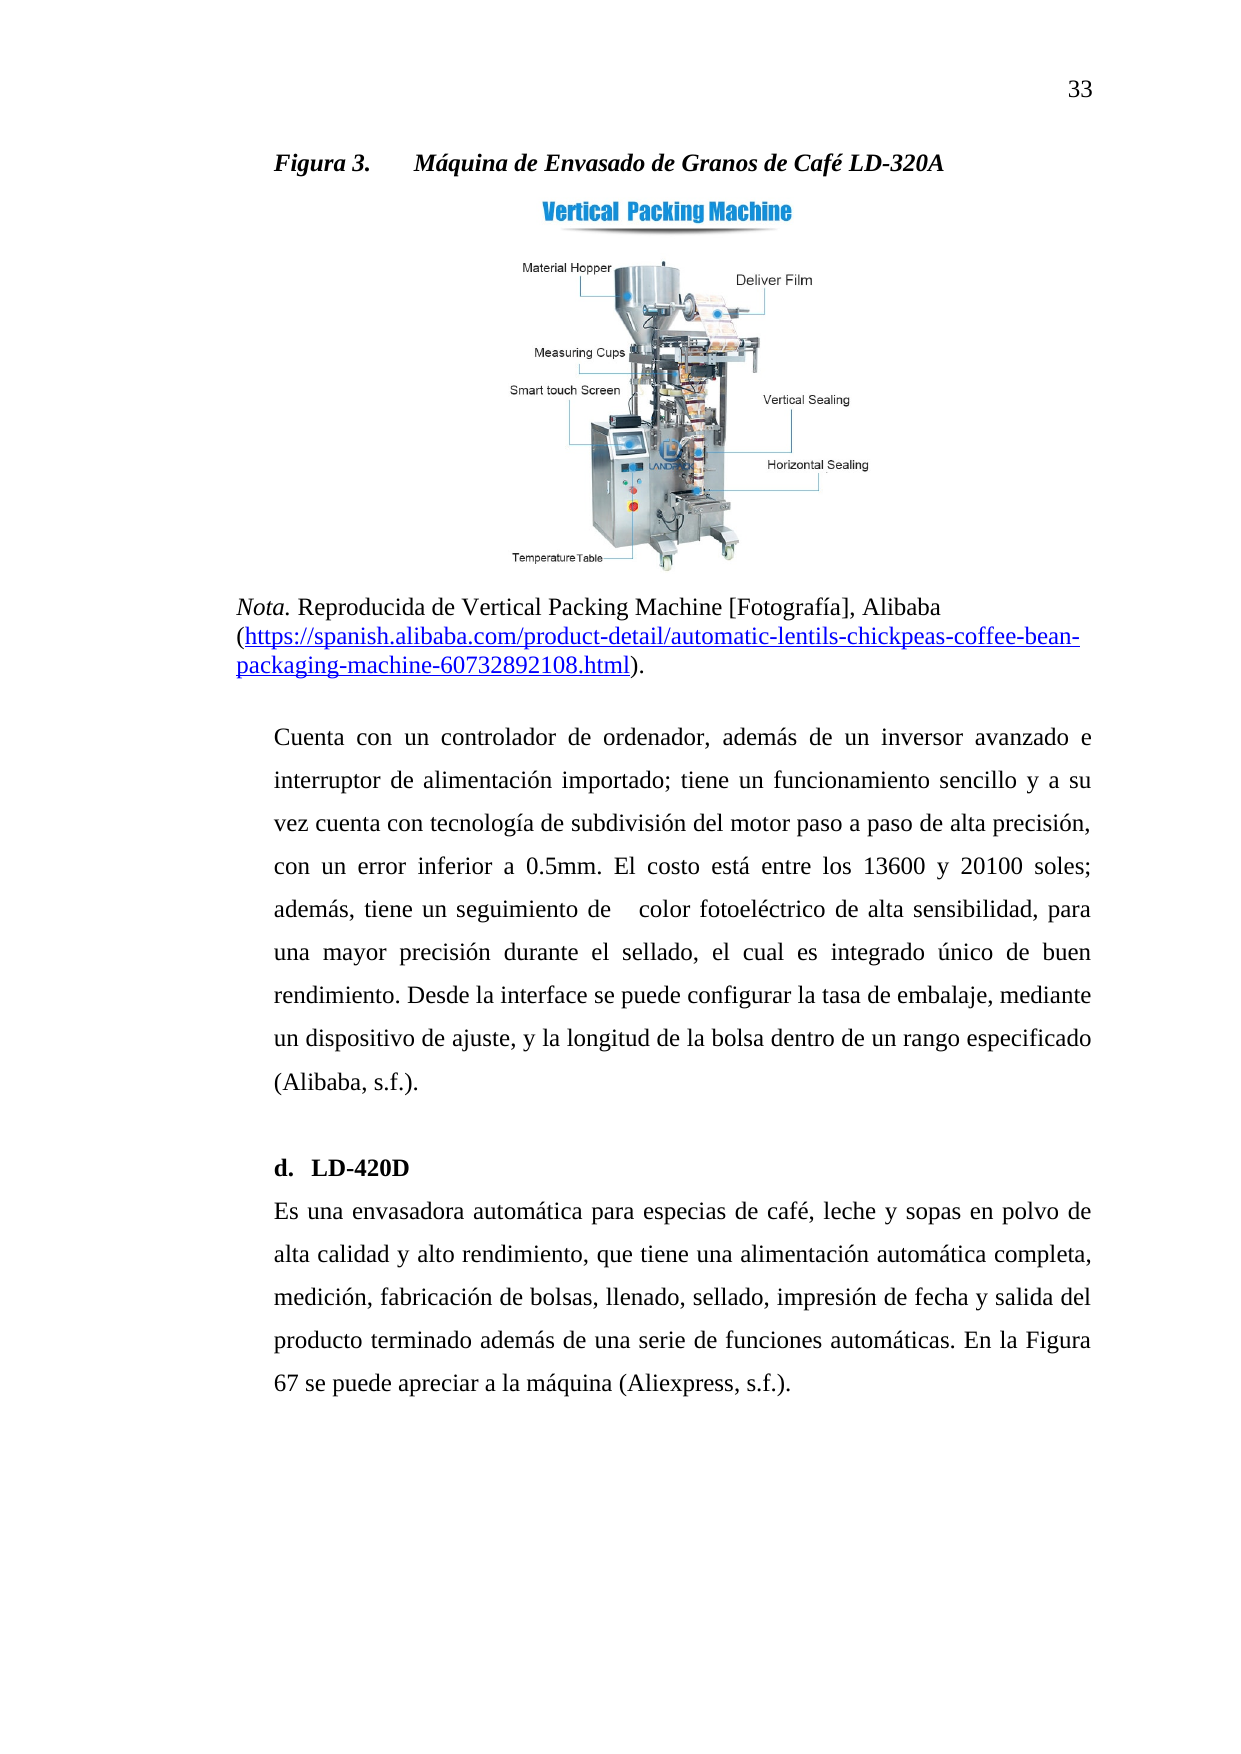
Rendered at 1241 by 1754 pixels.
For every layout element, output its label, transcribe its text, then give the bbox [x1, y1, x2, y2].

text Nota. Reproducida de Vertical Packing Machine [Fotografía], Alibaba (https://spanish.alibaba.com/product-detail/automatic-lentils-chickpeas-coffee-bean-packaging-machine-60732892108.html). [236, 592, 1092, 678]
list LD-420D [274, 1153, 1092, 1182]
text Es una envasadora automática para especias de café, leche y sopas en polvo de alta calidad y alto rendimiento, que tiene una alimentación automática completa, medición, fabricación de bolsas, llenado, sellado, impresión de fecha y salida del producto terminado además de una serie de funciones automáticas. En la Figura 67 se puede apreciar a la máquina (Aliexpress, s.f.). [274, 1196, 1092, 1397]
text Cuenta con un controlador de ordenador, además de un inversor avanzado e interruptor de alimentación importado; tiene un funcionamiento sencillo y a su vez cuenta con tecnología de subdivisión del motor paso a paso de alta precisión, con un error inferior a 0.5mm. El costo está entre los 13600 y 20100 soles; además, tiene un seguimiento de color fotoeléctrico de alta sensibilidad, para una mayor precisión durante el sellado, el cual es integrado único de buen rendimiento. Desde la interface se puede configurar la tasa de embalaje, mediante un dispositivo de ajuste, y la longitud de la bolsa dentro de un rango especificado (Alibaba, s.f.). [274, 722, 1092, 1095]
text Máquina de Envasado de Granos de Café LD-320A [274, 148, 1092, 176]
picture [441, 197, 888, 578]
